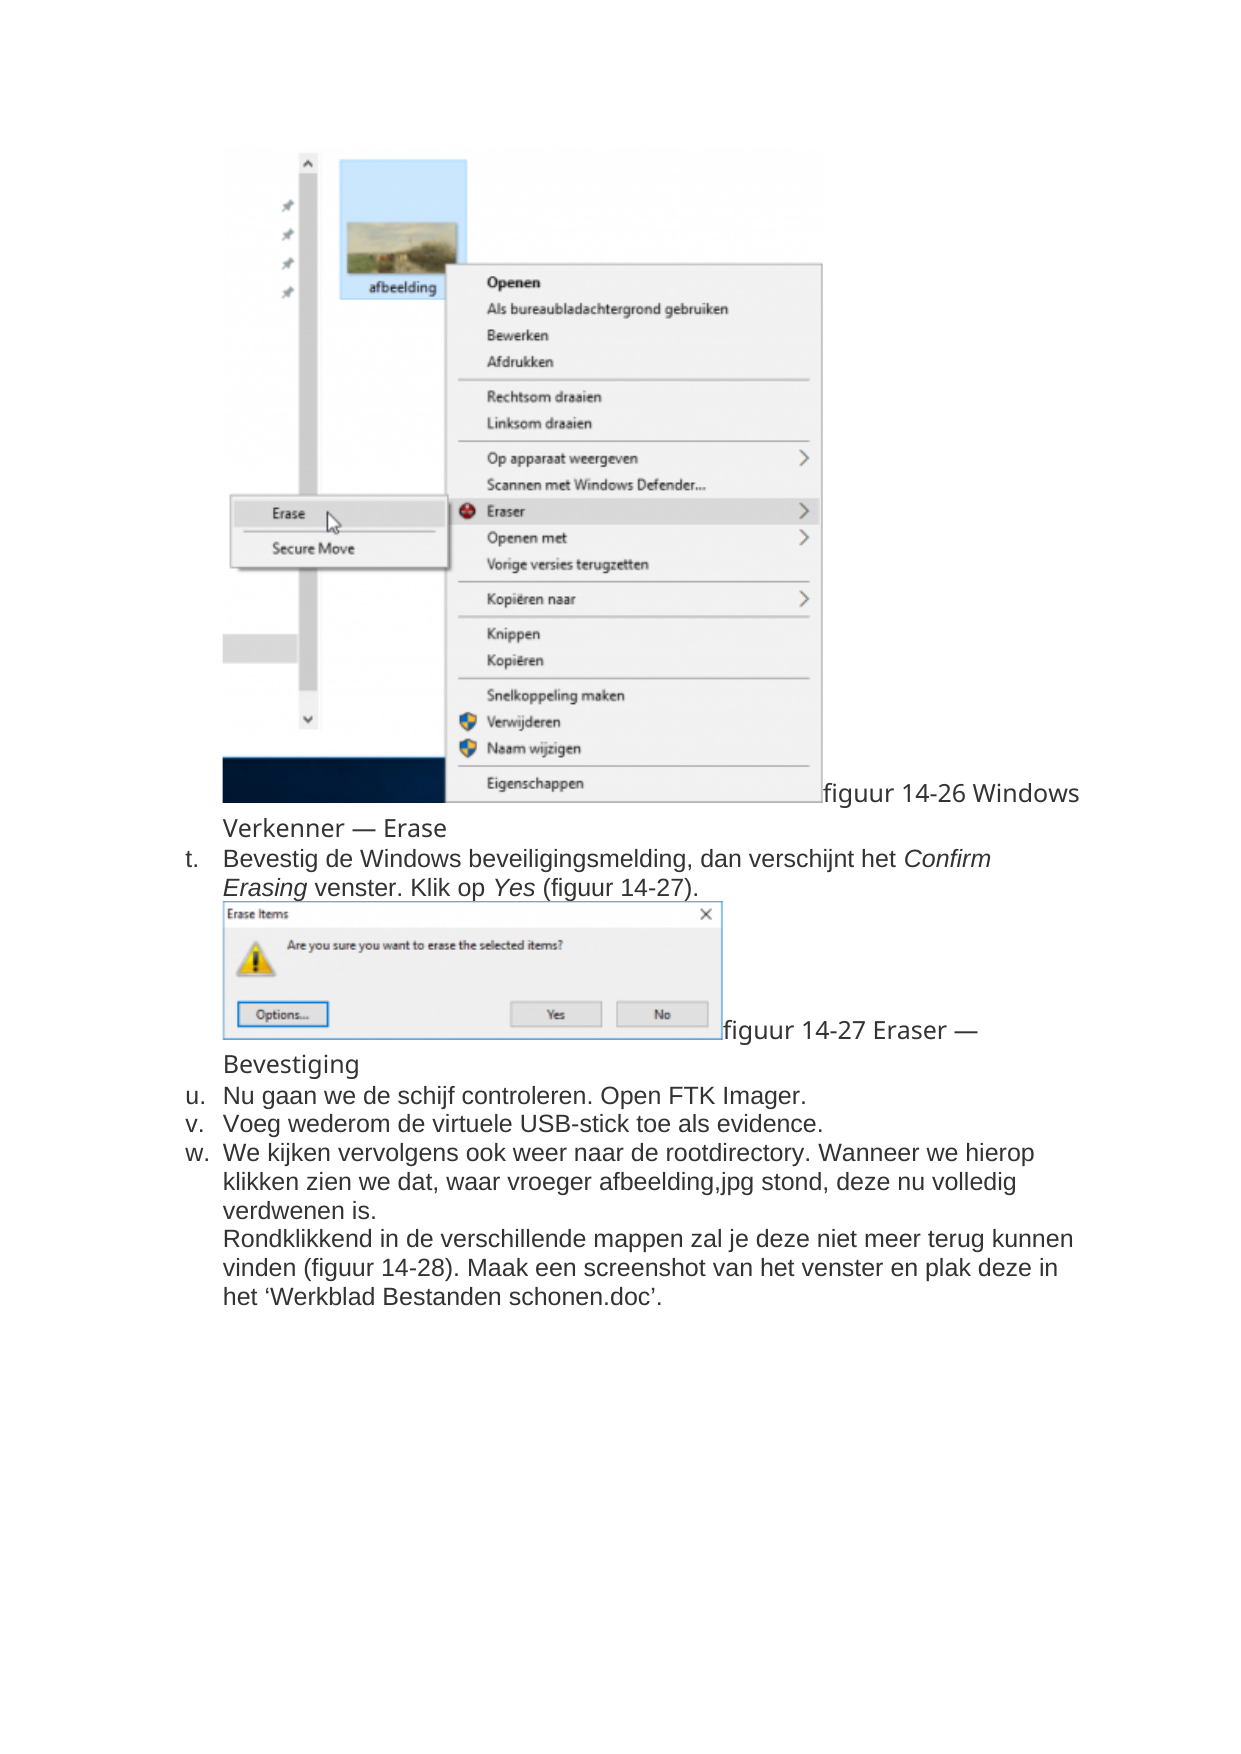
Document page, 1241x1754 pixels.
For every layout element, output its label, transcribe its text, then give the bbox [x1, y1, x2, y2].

list We kijken vervolgens ook weer naar de rootdirectory. Wanneer we hierop klikken zien we dat, waar vroeger afbeelding,jpg stond, deze nu volledig verdwenen is. Rondklikkend in de verschillende mappen zal je deze niet meer terug kunnen vinden (figuur 14-28). Maak een screenshot van het venster en plak deze in het ‘Werkblad Bestanden schonen.doc’. [185, 1138, 1093, 1311]
picture [222, 901, 723, 1040]
list Nu gaan we de schijf controleren. Open FTK Imager. [185, 1081, 1093, 1109]
picture [222, 147, 823, 803]
list Bevestig de Windows beveiligingsmelding, dan verschijnt het Confirm Erasing venster. Klik op Yes (figuur 14-27). [185, 844, 1093, 902]
list Voeg wederom de virtuele USB-stick toe als evidence. [185, 1109, 1093, 1138]
